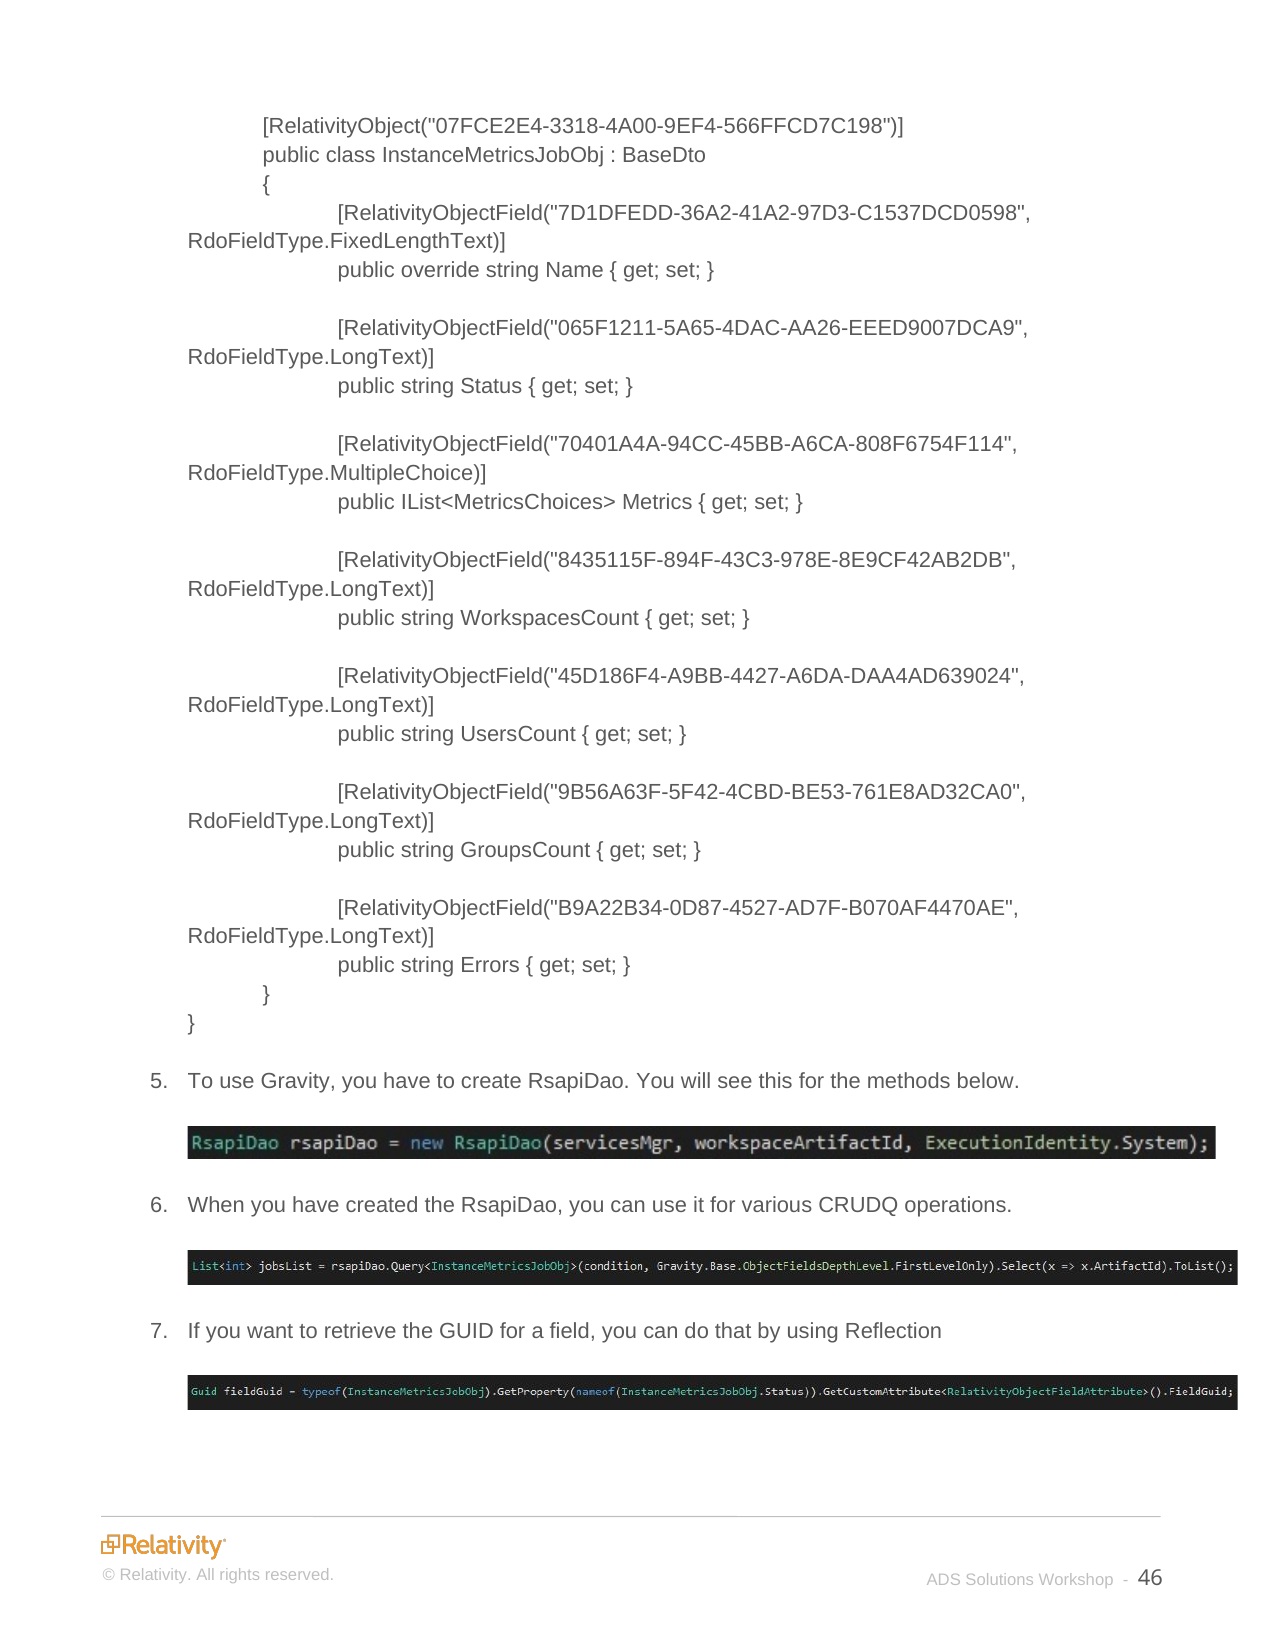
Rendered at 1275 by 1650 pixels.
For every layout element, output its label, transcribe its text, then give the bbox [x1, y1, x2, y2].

list public string GroupsCount { get; set; } [187, 836, 1162, 862]
list If you want to retrieve the GUID for a field, you can do that by using Reflection [150, 1317, 1162, 1343]
list When you have created the RsapiDao, you can use it for various CRUDQ operations. [150, 1192, 1162, 1217]
list public string WorkspacesCount { get; set; } [187, 605, 1162, 630]
list [RelativityObjectField("8435115F-894F-43C3-978E-8E9CF42AB2DB", RdoFieldType.LongText)] [187, 547, 1162, 601]
list } [187, 981, 1162, 1006]
list } [187, 1010, 1162, 1035]
list [RelativityObjectField("9B56A63F-5F42-4CBD-BE53-761E8AD32CA0", RdoFieldType.LongText)] [187, 778, 1162, 833]
list public string Errors { get; set; } [187, 952, 1162, 977]
list public string UsersCount { get; set; } [187, 721, 1162, 746]
picture [187, 1250, 1238, 1285]
picture [187, 1126, 1216, 1159]
list [RelativityObjectField("B9A22B34-0D87-4527-AD7F-B070AF4470AE", RdoFieldType.LongText)] [187, 894, 1162, 948]
list [RelativityObjectField("7D1DFEDD-36A2-41A2-97D3-C1537DCD0598", RdoFieldType.FixedLengthText)] [187, 199, 1162, 253]
list [RelativityObjectField("065F1211-5A65-4DAC-AA26-EEED9007DCA9", RdoFieldType.LongText)] [187, 315, 1162, 369]
list [RelativityObjectField("70401A4A-94CC-45BB-A6CA-808F6754F114", RdoFieldType.MultipleChoice)] [187, 431, 1162, 485]
list public IList<MetricsChoices> Metrics { get; set; } [187, 489, 1162, 514]
list To use Gravity, you have to create RsapiDao. You will see this for the methods below. [150, 1068, 1162, 1093]
picture [187, 1375, 1238, 1410]
picture [100, 1534, 227, 1560]
list public string Status { get; set; } [187, 373, 1162, 398]
list public override string Name { get; set; } [187, 257, 1162, 282]
list [RelativityObject("07FCE2E4-3318-4A00-9EF4-566FFCD7C198")] [187, 112, 1162, 138]
list public class InstanceMetricsJobObj : BaseDto [187, 141, 1162, 167]
list { [187, 170, 1162, 196]
list [RelativityObjectField("45D186F4-A9BB-4427-A6DA-DAA4AD639024", RdoFieldType.LongText)] [187, 663, 1162, 717]
